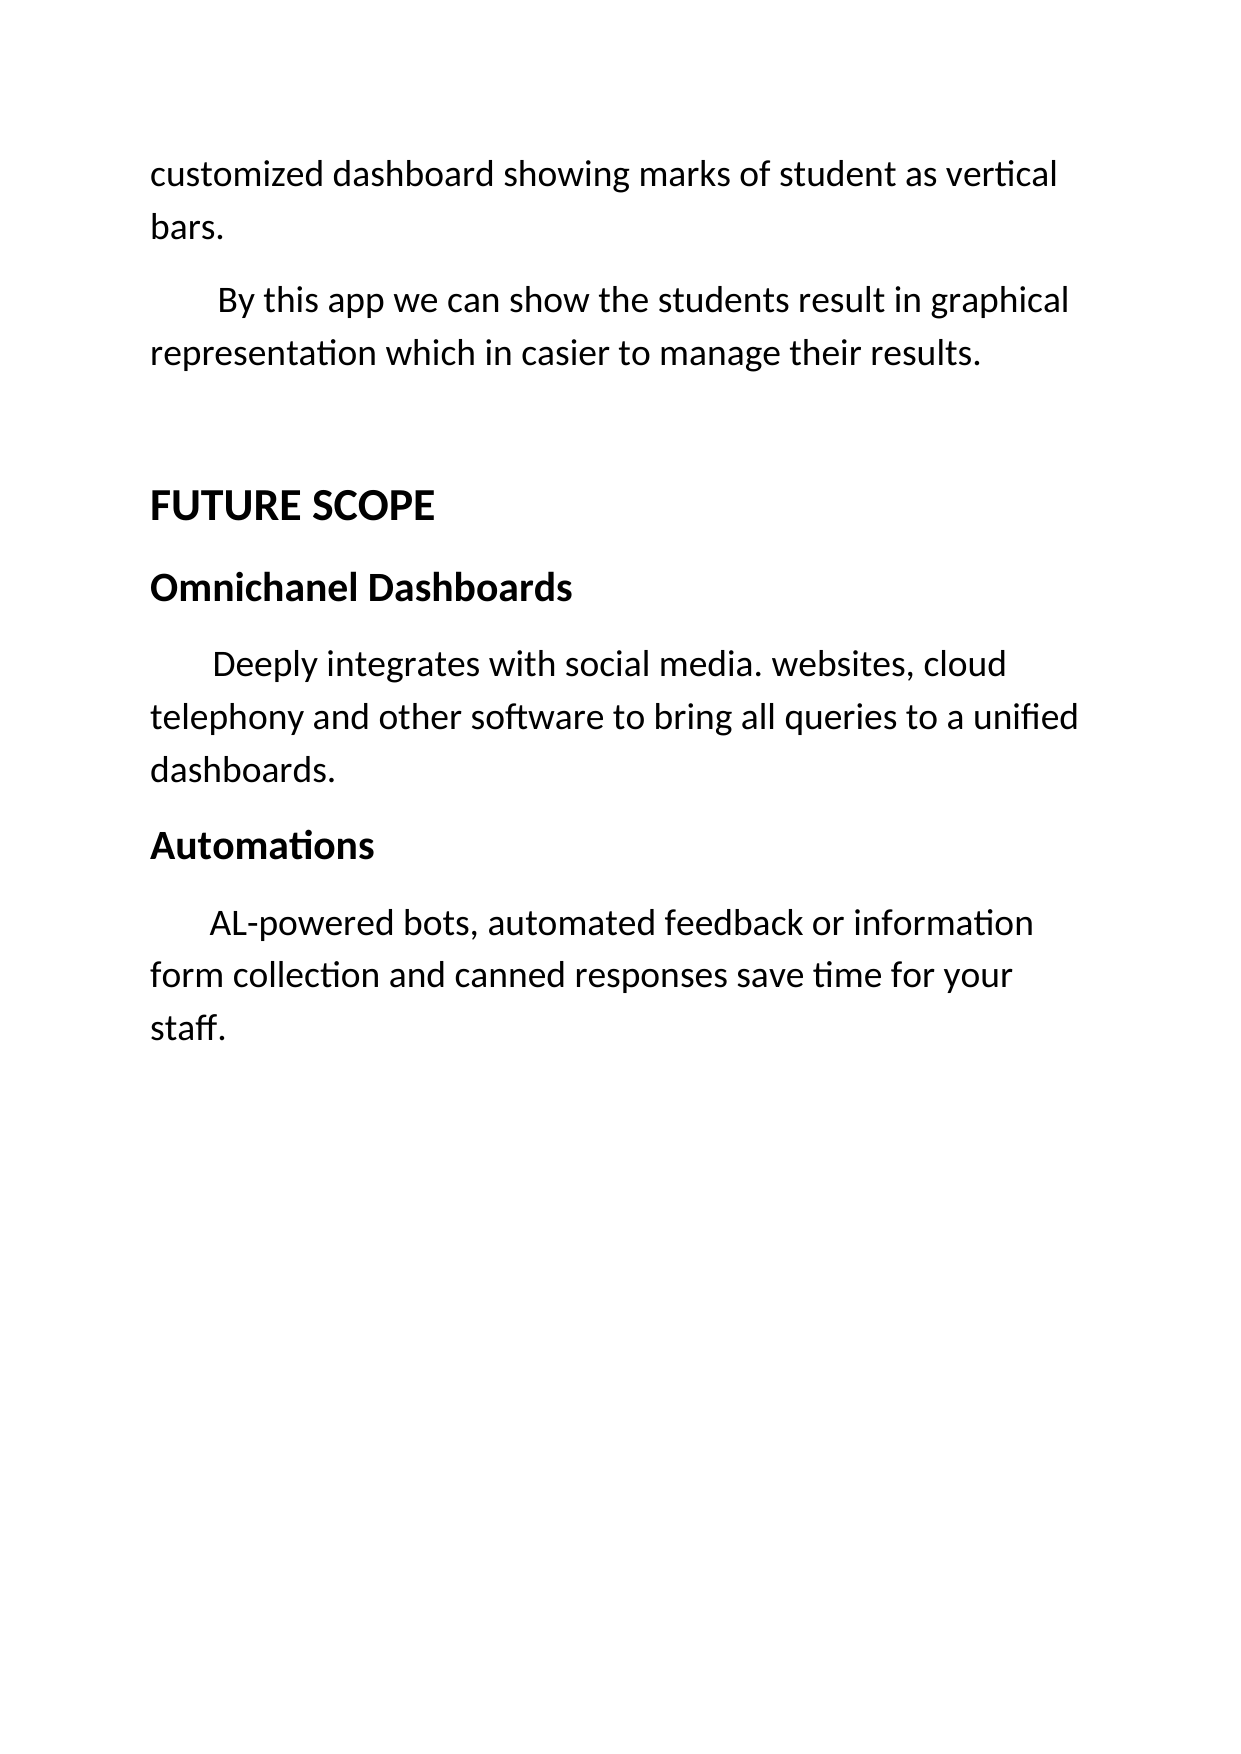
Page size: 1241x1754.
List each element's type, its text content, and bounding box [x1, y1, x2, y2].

text Deeply integrates with social media. websites, cloud telephony and other software to bring all queries to a unified dashboards. [150, 640, 1090, 792]
text By this app we can show the students result in graphical representation which in casier to manage their results. [150, 276, 1090, 375]
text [150, 150, 1090, 248]
text Automations [150, 819, 1090, 870]
text FUTURE SCOPE [150, 476, 1090, 532]
text Omnichanel Dashboards [150, 561, 1090, 612]
text AL-powered bots, automated feedback or information form collection and canned responses save time for your staff. [150, 899, 1090, 1050]
